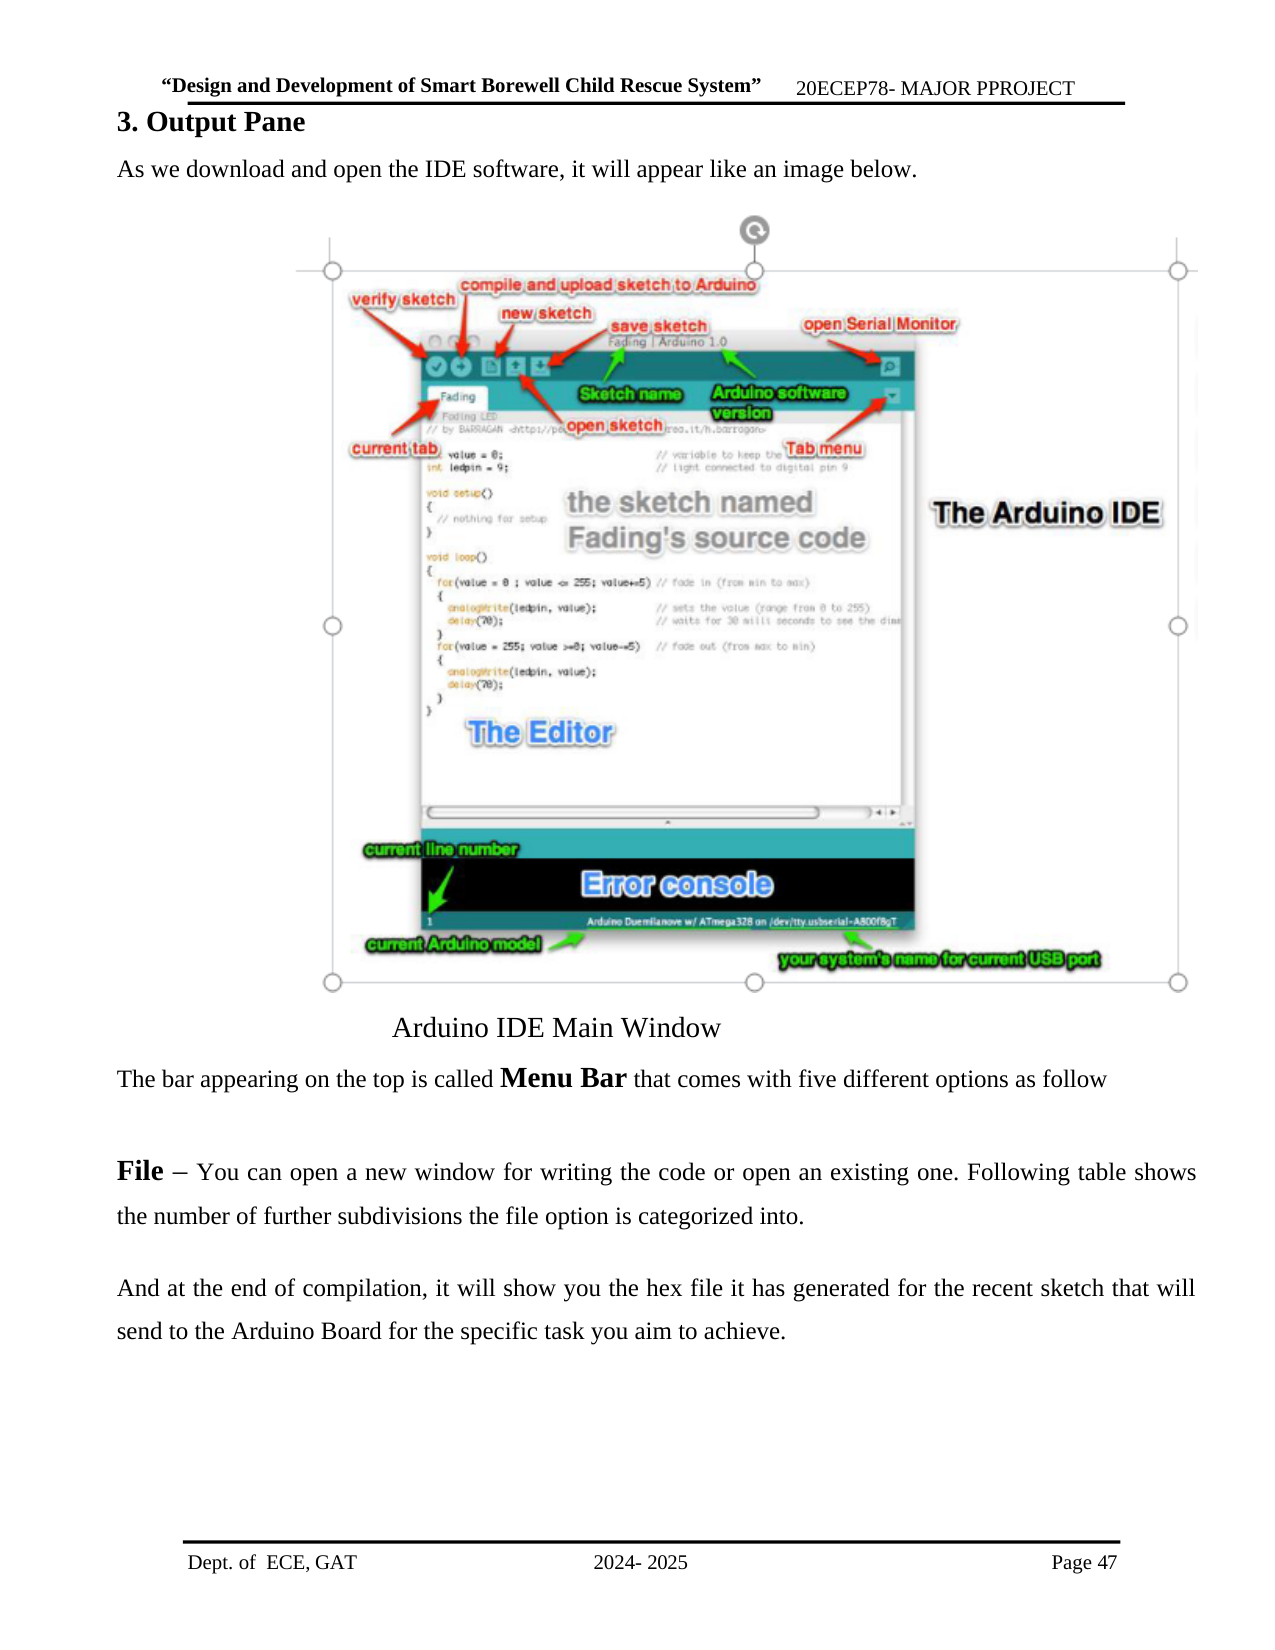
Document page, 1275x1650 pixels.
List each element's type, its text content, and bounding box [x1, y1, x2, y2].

text 3. Output Pane [117, 104, 1198, 138]
text As we download and open the IDE software, it will appear like an image below. [117, 154, 1198, 183]
picture [290, 197, 1198, 993]
text The bar appearing on the top is called Menu Bar that comes with five different options as follow [117, 1060, 1198, 1093]
text And at the end of compilation, it will show you the hex file it has generated for the recent sketch that will send to the Arduino Board for the specific task you aim to achieve. [117, 1273, 1198, 1345]
text File – You can open a new window for writing the code or open an existing one. Following table shows the number of further subdivisions the file option is categorized into. [117, 1153, 1198, 1230]
